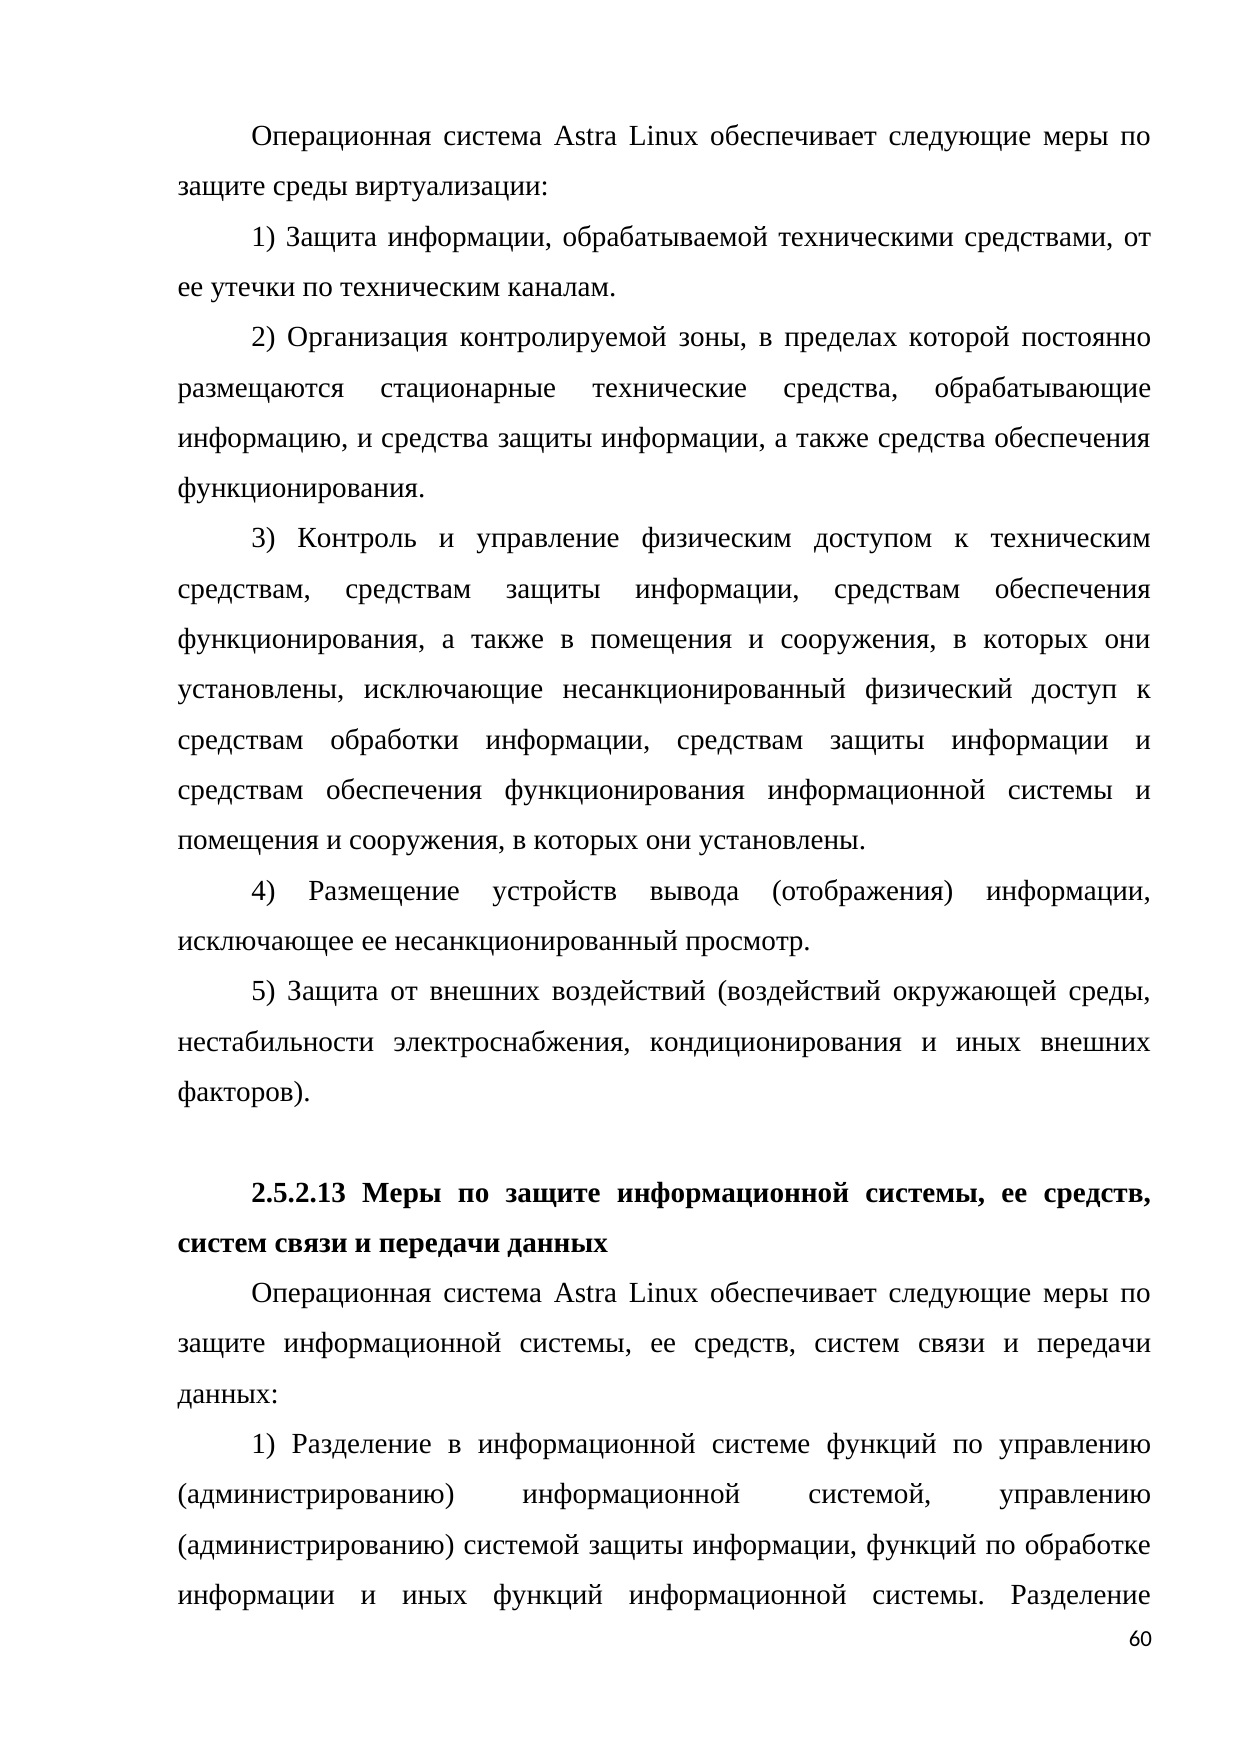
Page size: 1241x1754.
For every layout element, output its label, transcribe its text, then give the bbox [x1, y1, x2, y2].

text 2) Организация контролируемой зоны, в пределах которой постоянно размещаются стационарные технические средства, обрабатывающие информацию, и средства защиты информации, а также средства обеспечения функционирования. [177, 319, 1152, 504]
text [177, 1426, 1152, 1611]
text Операционная система Astra Linux обеспечивает следующие меры по защите информационной системы, ее средств, систем связи и передачи данных: [177, 1275, 1152, 1409]
text Операционная система Astra Linux обеспечивает следующие меры по защите среды виртуализации: [177, 118, 1152, 202]
text 3) Контроль и управление физическим доступом к техническим средствам, средствам защиты информации, средствам обеспечения функционирования, а также в помещения и сооружения, в которых они установлены, исключающие несанкционированный физический доступ к средствам обработки информации, средствам защиты информации и средствам обеспечения функционирования информационной системы и помещения и сооружения, в которых они установлены. [177, 521, 1152, 856]
text 5) Защита от внешних воздействий (воздействий окружающей среды, нестабильности электроснабжения, кондиционирования и иных внешних факторов). [177, 973, 1152, 1108]
text 4) Размещение устройств вывода (отображения) информации, исключающее ее несанкционированный просмотр. [177, 873, 1152, 957]
text 1) Защита информации, обрабатываемой техническими средствами, от ее утечки по техническим каналам. [177, 219, 1152, 303]
text 2.5.2.13 Меры по защите информационной системы, ее средств, систем связи и передачи данных [177, 1175, 1152, 1258]
